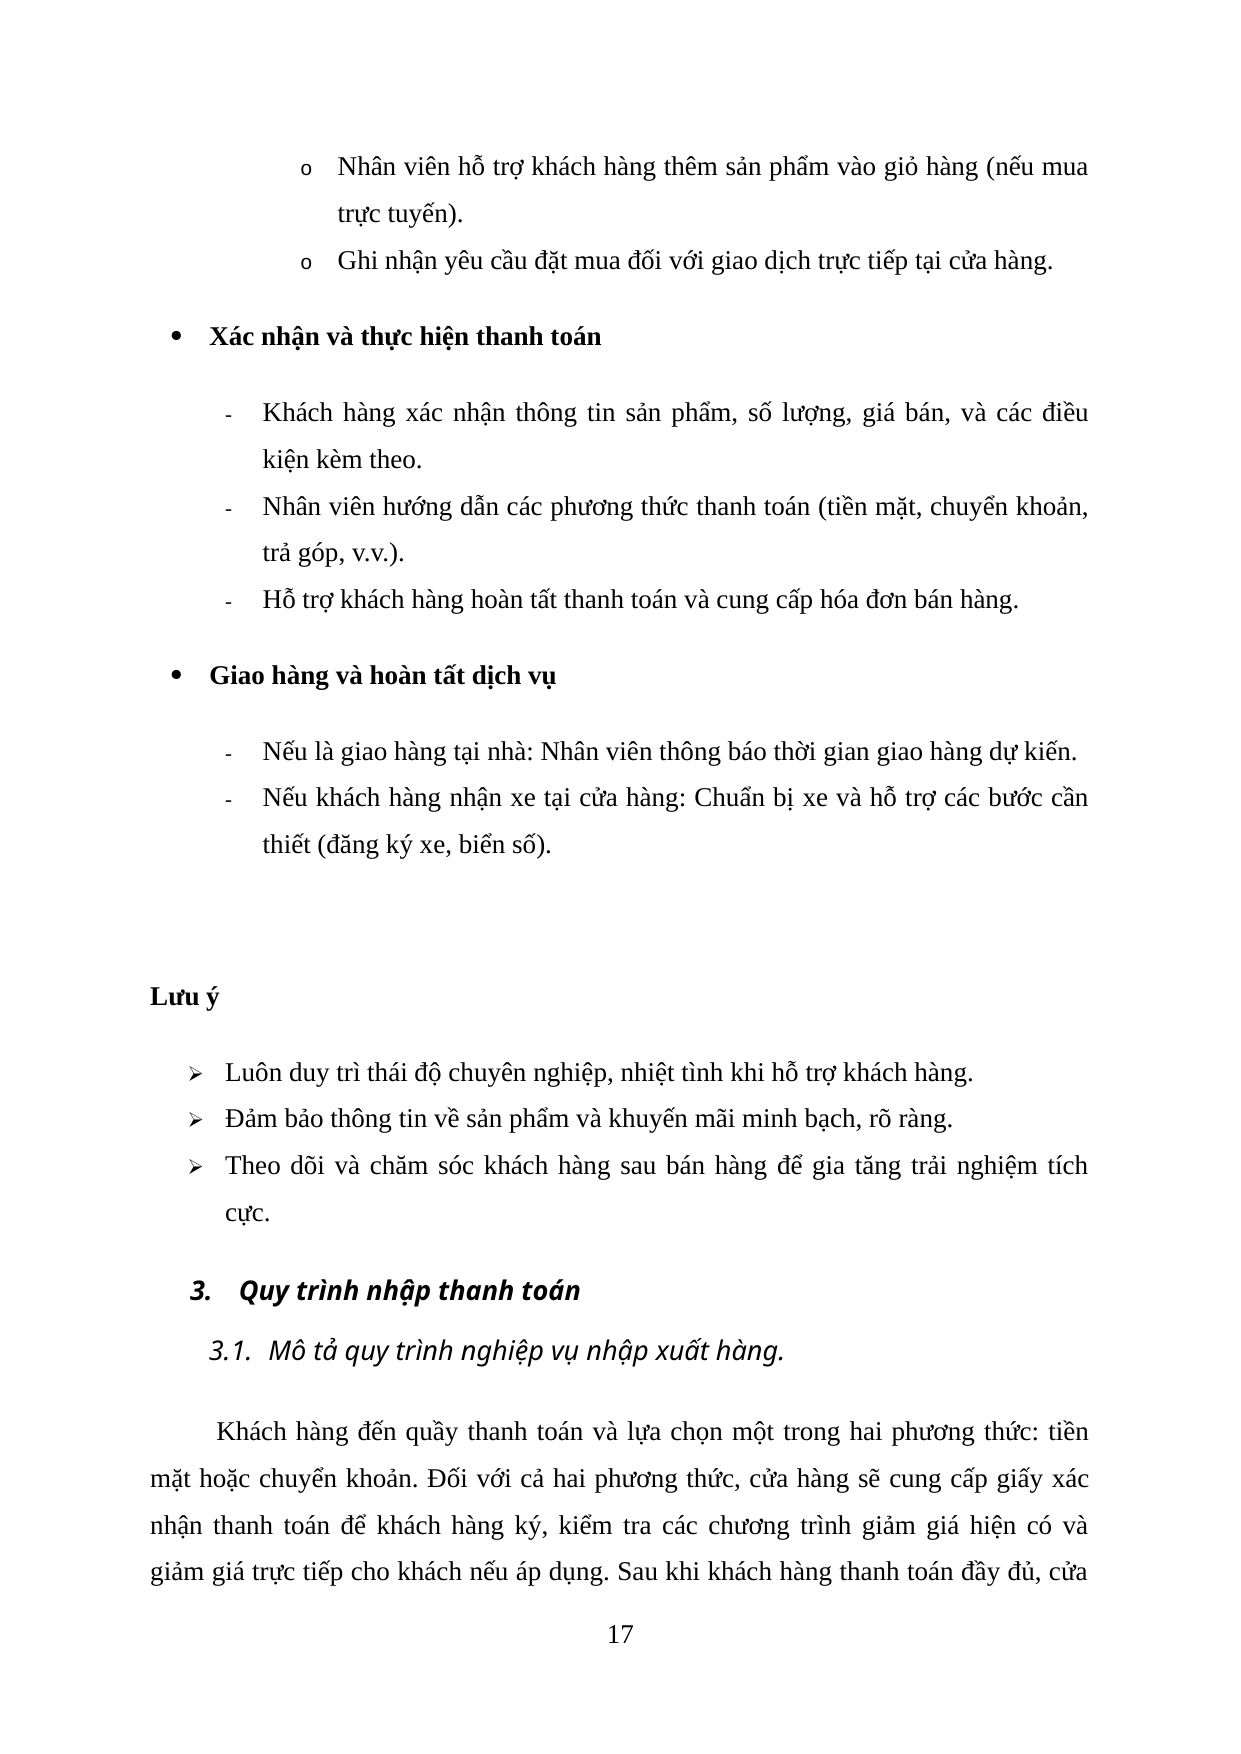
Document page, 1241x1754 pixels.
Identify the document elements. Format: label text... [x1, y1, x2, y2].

list Giao hàng và hoàn tất dịch vụ [172, 659, 1090, 690]
text Lưu ý [150, 980, 1090, 1011]
subtitle Mô tả quy trình nghiệp vụ nhập xuất hàng. [231, 1331, 1090, 1368]
list Ghi nhận yêu cầu đặt mua đối với giao dịch trực tiếp tại cửa hàng. [300, 244, 1090, 275]
list Theo dõi và chăm sóc khách hàng sau bán hàng để gia tăng trải nghiệm tích cực. [187, 1149, 1090, 1227]
list Nếu khách hàng nhận xe tại cửa hàng: Chuẩn bị xe và hỗ trợ các bước cần thiết (đăng ký xe, biển số). [225, 781, 1090, 859]
list Nhân viên hỗ trợ khách hàng thêm sản phẩm vào giỏ hàng (nếu mua trực tuyến). [300, 150, 1090, 228]
list Khách hàng xác nhận thông tin sản phẩm, số lượng, giá bán, và các điều kiện kèm theo. [225, 396, 1090, 474]
list Đảm bảo thông tin về sản phẩm và khuyến mãi minh bạch, rõ ràng. [187, 1102, 1090, 1133]
list Nhân viên hướng dẫn các phương thức thanh toán (tiền mặt, chuyển khoản, trả góp, v.v.). [225, 489, 1090, 567]
list Luôn duy trì thái độ chuyên nghiệp, nhiệt tình khi hỗ trợ khách hàng. [187, 1056, 1090, 1087]
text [150, 1415, 1090, 1587]
list Nếu là giao hàng tại nhà: Nhân viên thông báo thời gian giao hàng dự kiến. [225, 735, 1090, 766]
subtitle Quy trình nhập thanh toán [201, 1271, 1090, 1308]
list Hỗ trợ khách hàng hoàn tất thanh toán và cung cấp hóa đơn bán hàng. [225, 583, 1090, 614]
list Xác nhận và thực hiện thanh toán [172, 320, 1090, 351]
